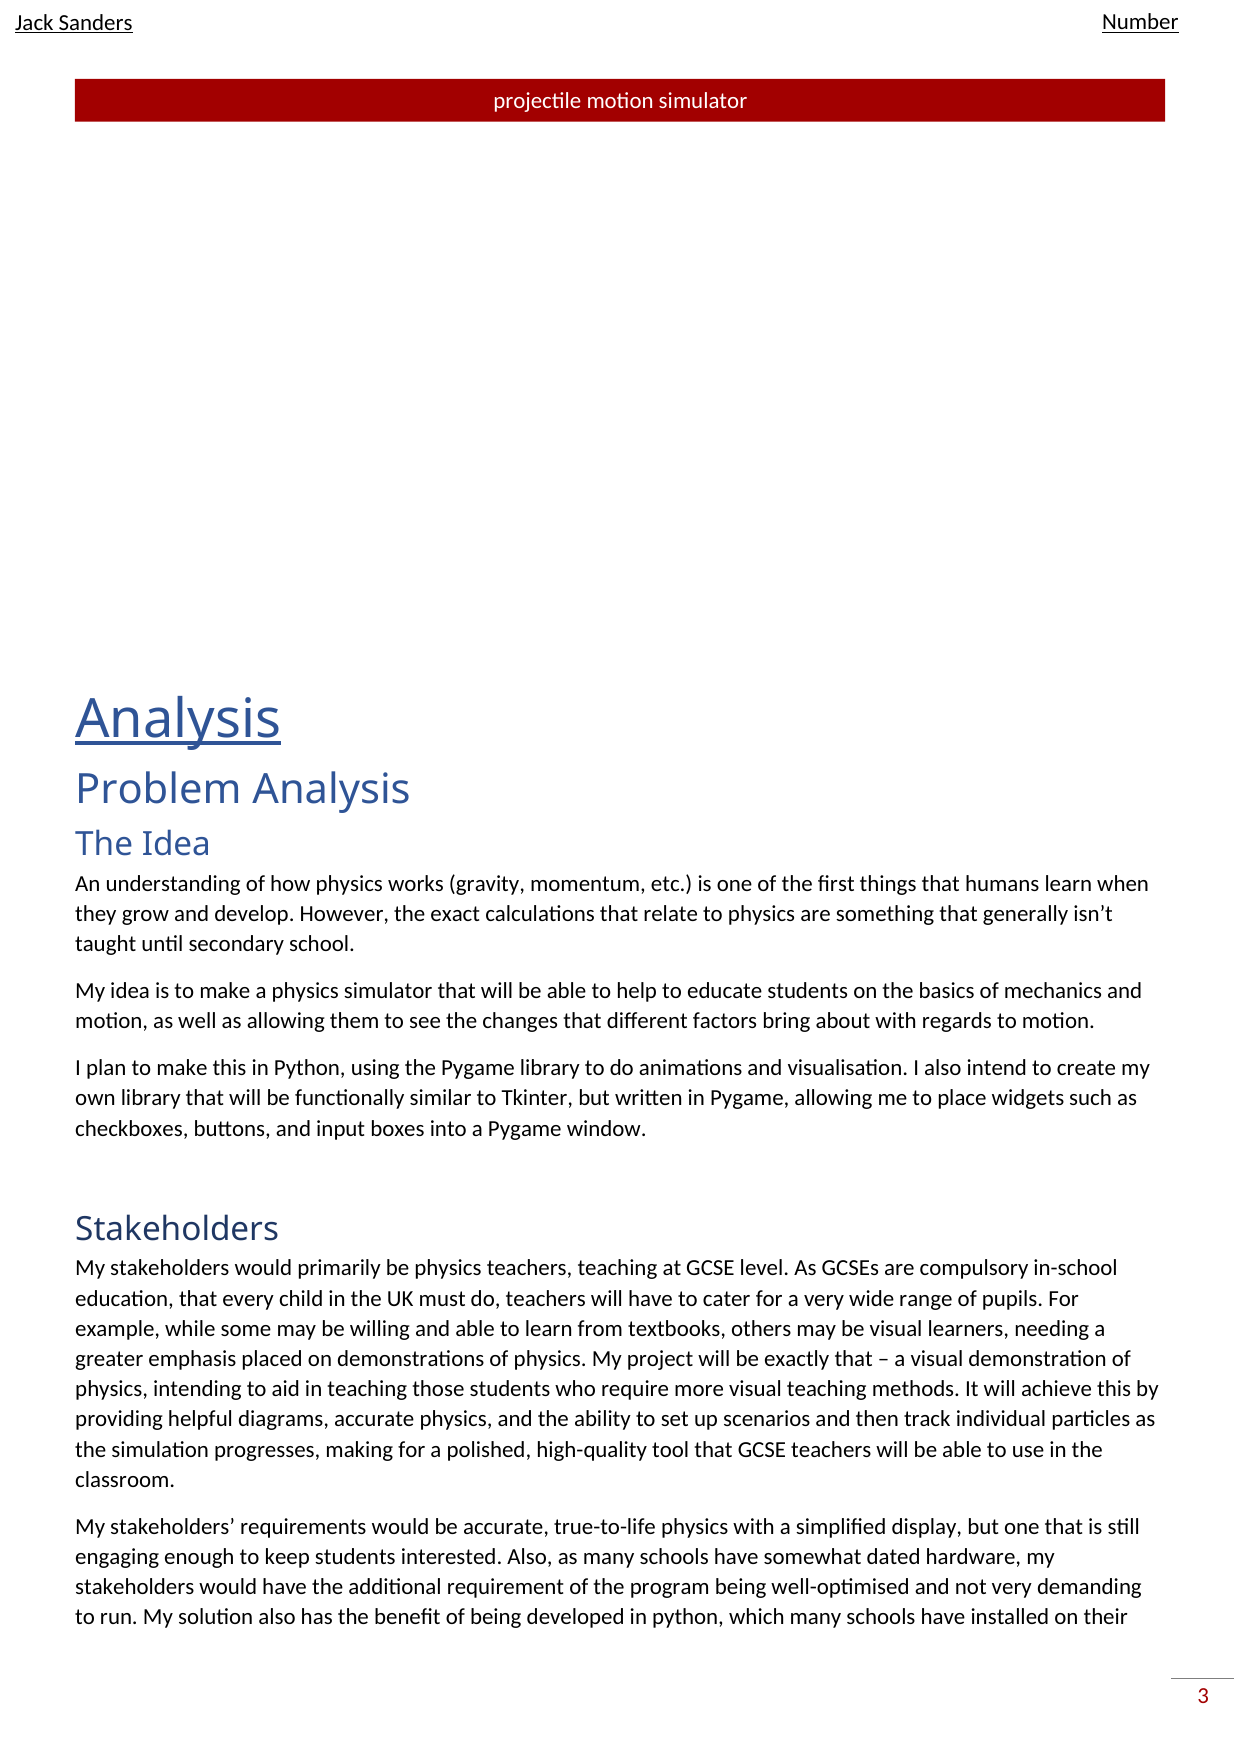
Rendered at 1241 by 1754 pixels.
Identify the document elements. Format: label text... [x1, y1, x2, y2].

subtitle Problem Analysis [75, 759, 1165, 815]
text I plan to make this in Python, using the Pygame library to do animations and visualisation. I also intend to create my own library that will be functionally similar to Tkinter, but written in Pygame, allowing me to place widgets such as checkboxes, buttons, and input boxes into a Pygame window. [75, 1053, 1165, 1142]
subtitle Stakeholders [75, 1204, 1165, 1250]
subtitle The Idea [75, 820, 1165, 865]
text My stakeholders would primarily be physics teachers, teaching at GCSE level. As GCSEs are compulsory in-school education, that every child in the UK must do, teachers will have to cater for a very wide range of pupils. For example, while some may be willing and able to learn from textbooks, others may be visual learners, needing a greater emphasis placed on demonstrations of physics. My project will be exactly that – a visual demonstration of physics, intending to aid in teaching those students who require more visual teaching methods. It will achieve this by providing helpful diagrams, accurate physics, and the ability to set up scenarios and then track individual particles as the simulation progresses, making for a polished, high-quality tool that GCSE teachers will be able to use in the classroom. [75, 1253, 1165, 1493]
subtitle Analysis [75, 679, 1165, 753]
text An understanding of how physics works (gravity, momentum, etc.) is one of the first things that humans learn when they grow and develop. However, the exact calculations that relate to physics are something that generally isn’t taught until secondary school. [75, 869, 1165, 957]
text My idea is to make a physics simulator that will be able to help to educate students on the basics of mechanics and motion, as well as allowing them to see the changes that different factors bring about with regards to motion. [75, 976, 1165, 1034]
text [75, 1512, 1165, 1631]
